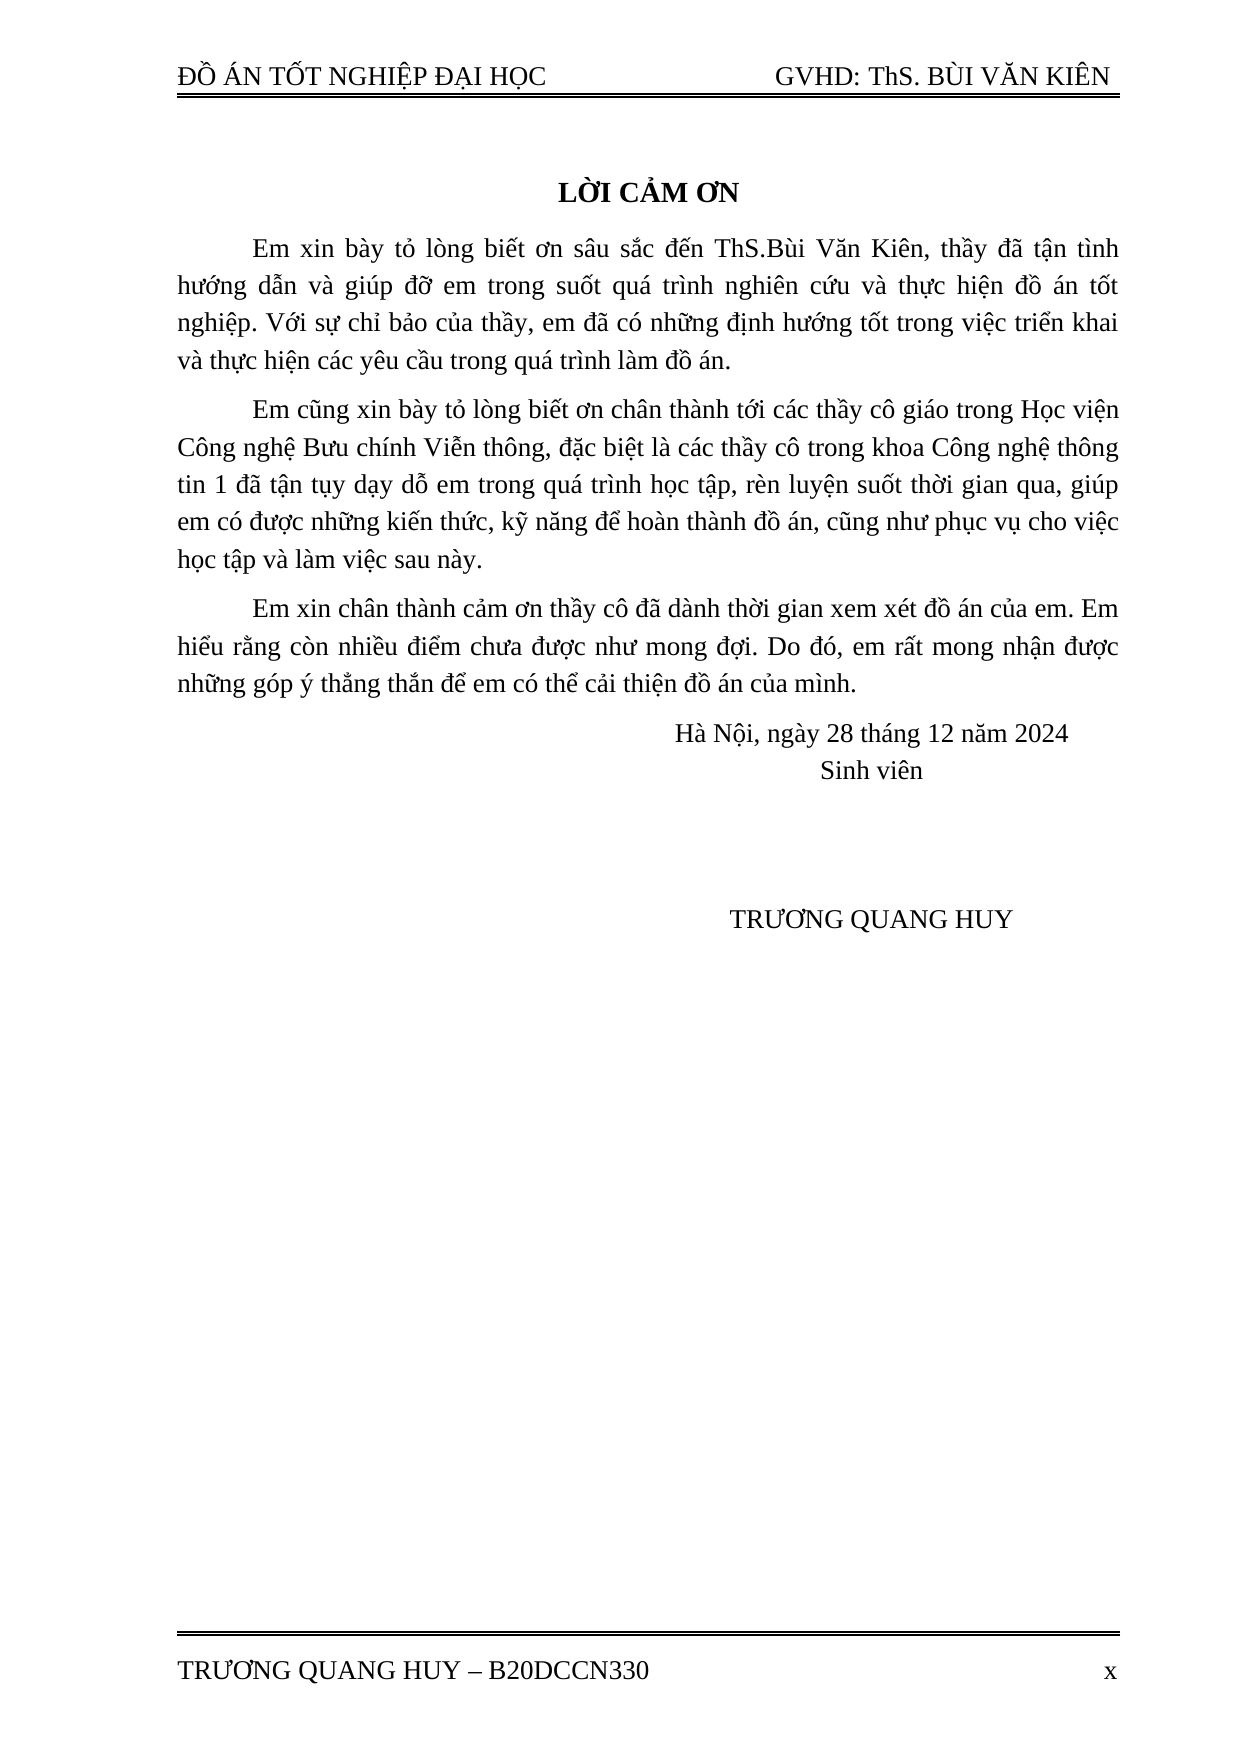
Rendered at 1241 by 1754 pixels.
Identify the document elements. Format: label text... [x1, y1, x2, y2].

text Em xin bày tỏ lòng biết ơn sâu sắc đến ThS.Bùi Văn Kiên, thầy đã tận tình hướng dẫn và giúp đỡ em trong suốt quá trình nghiên cứu và thực hiện đồ án tốt nghiệp. Với sự chỉ bảo của thầy, em đã có những định hướng tốt trong việc triển khai và thực hiện các yêu cầu trong quá trình làm đồ án. [177, 232, 1120, 375]
subtitle LỜI CẢM ƠN [177, 175, 1120, 208]
text Em xin chân thành cảm ơn thầy cô đã dành thời gian xem xét đồ án của em. Em hiểu rằng còn nhiều điểm chưa được như mong đợi. Do đó, em rất mong nhận được những góp ý thẳng thắn để em có thể cải thiện đồ án của mình. [177, 592, 1120, 698]
table_header Hà Nội, ngày 28 tháng 12 năm 2024 Sinh viên TRƯƠNG QUANG HUY [627, 717, 1116, 978]
text Em cũng xin bày tỏ lòng biết ơn chân thành tới các thầy cô giáo trong Học viện Công nghệ Bưu chính Viễn thông, đặc biệt là các thầy cô trong khoa Công nghệ thông tin 1 đã tận tụy dạy dỗ em trong quá trình học tập, rèn luyện suốt thời gian qua, giúp em có được những kiến thức, kỹ năng để hoàn thành đồ án, cũng như phục vụ cho việc học tập và làm việc sau này. [177, 393, 1120, 574]
